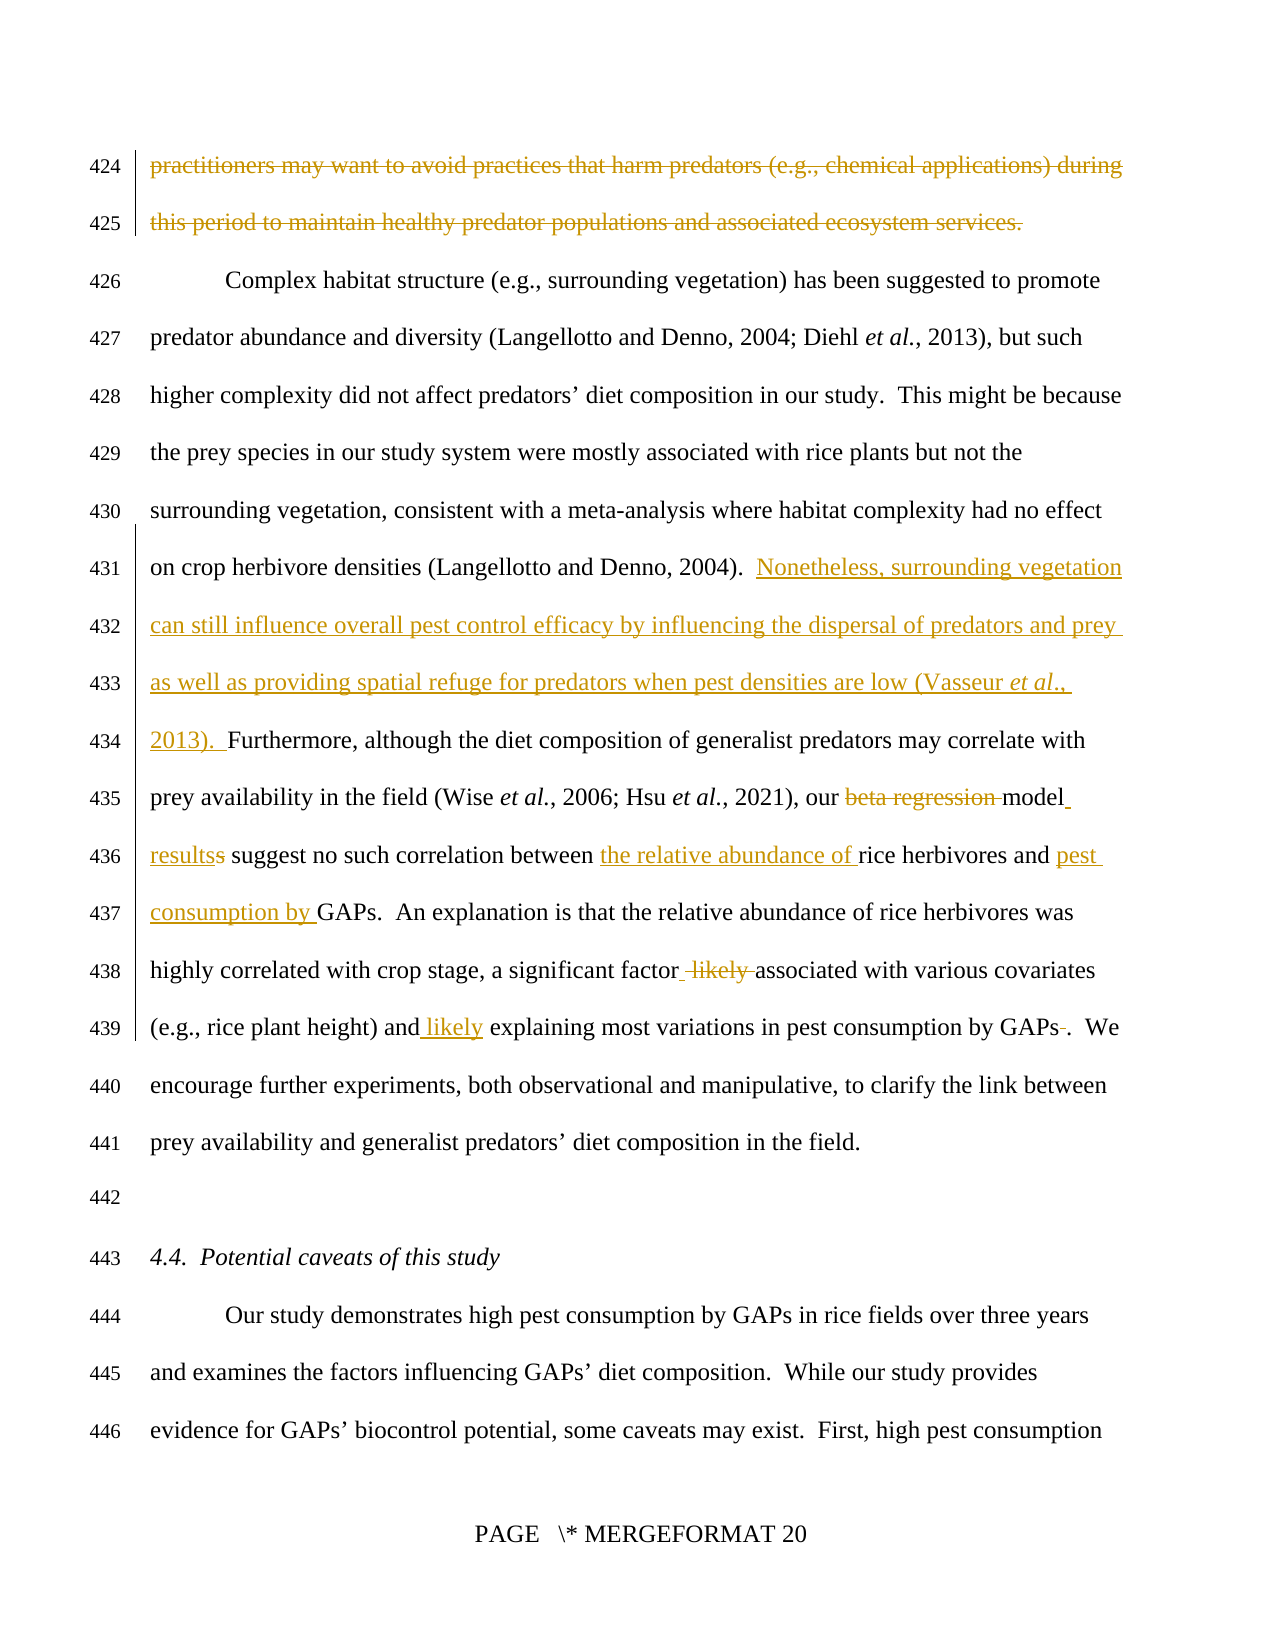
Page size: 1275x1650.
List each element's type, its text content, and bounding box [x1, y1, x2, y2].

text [150, 150, 1125, 236]
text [150, 1300, 1125, 1444]
text 4.4. Potential caveats of this study [150, 1242, 1125, 1271]
text Complex habitat structure (e.g., surrounding vegetation) has been suggested to promote predator abundance and diversity (Langellotto and Denno, 2004; Diehl et al., 2013), but such higher complexity did not affect predators’ diet composition in our study. This might be because the prey species in our study system were mostly associated with rice plants but not the surrounding vegetation, consistent with a meta-analysis where habitat complexity had no effect on crop herbivore densities (Langellotto and Denno, 2004). Furthermore, although the diet composition of generalist predators may correlate with prey availability in the field (Wise et al., 2006; Hsu et al., 2021), our model suggest no such correlation between rice herbivores and GAPs. An explanation is that the relative abundance of rice herbivores was highly correlated with crop stage, a significant factorassociated with various covariates (e.g., rice plant height) and explaining most variations in pest consumption by GAPs. We encourage further experiments, both observational and manipulative, to clarify the link between prey availability and generalist predators’ diet composition in the field. [150, 265, 1125, 1156]
